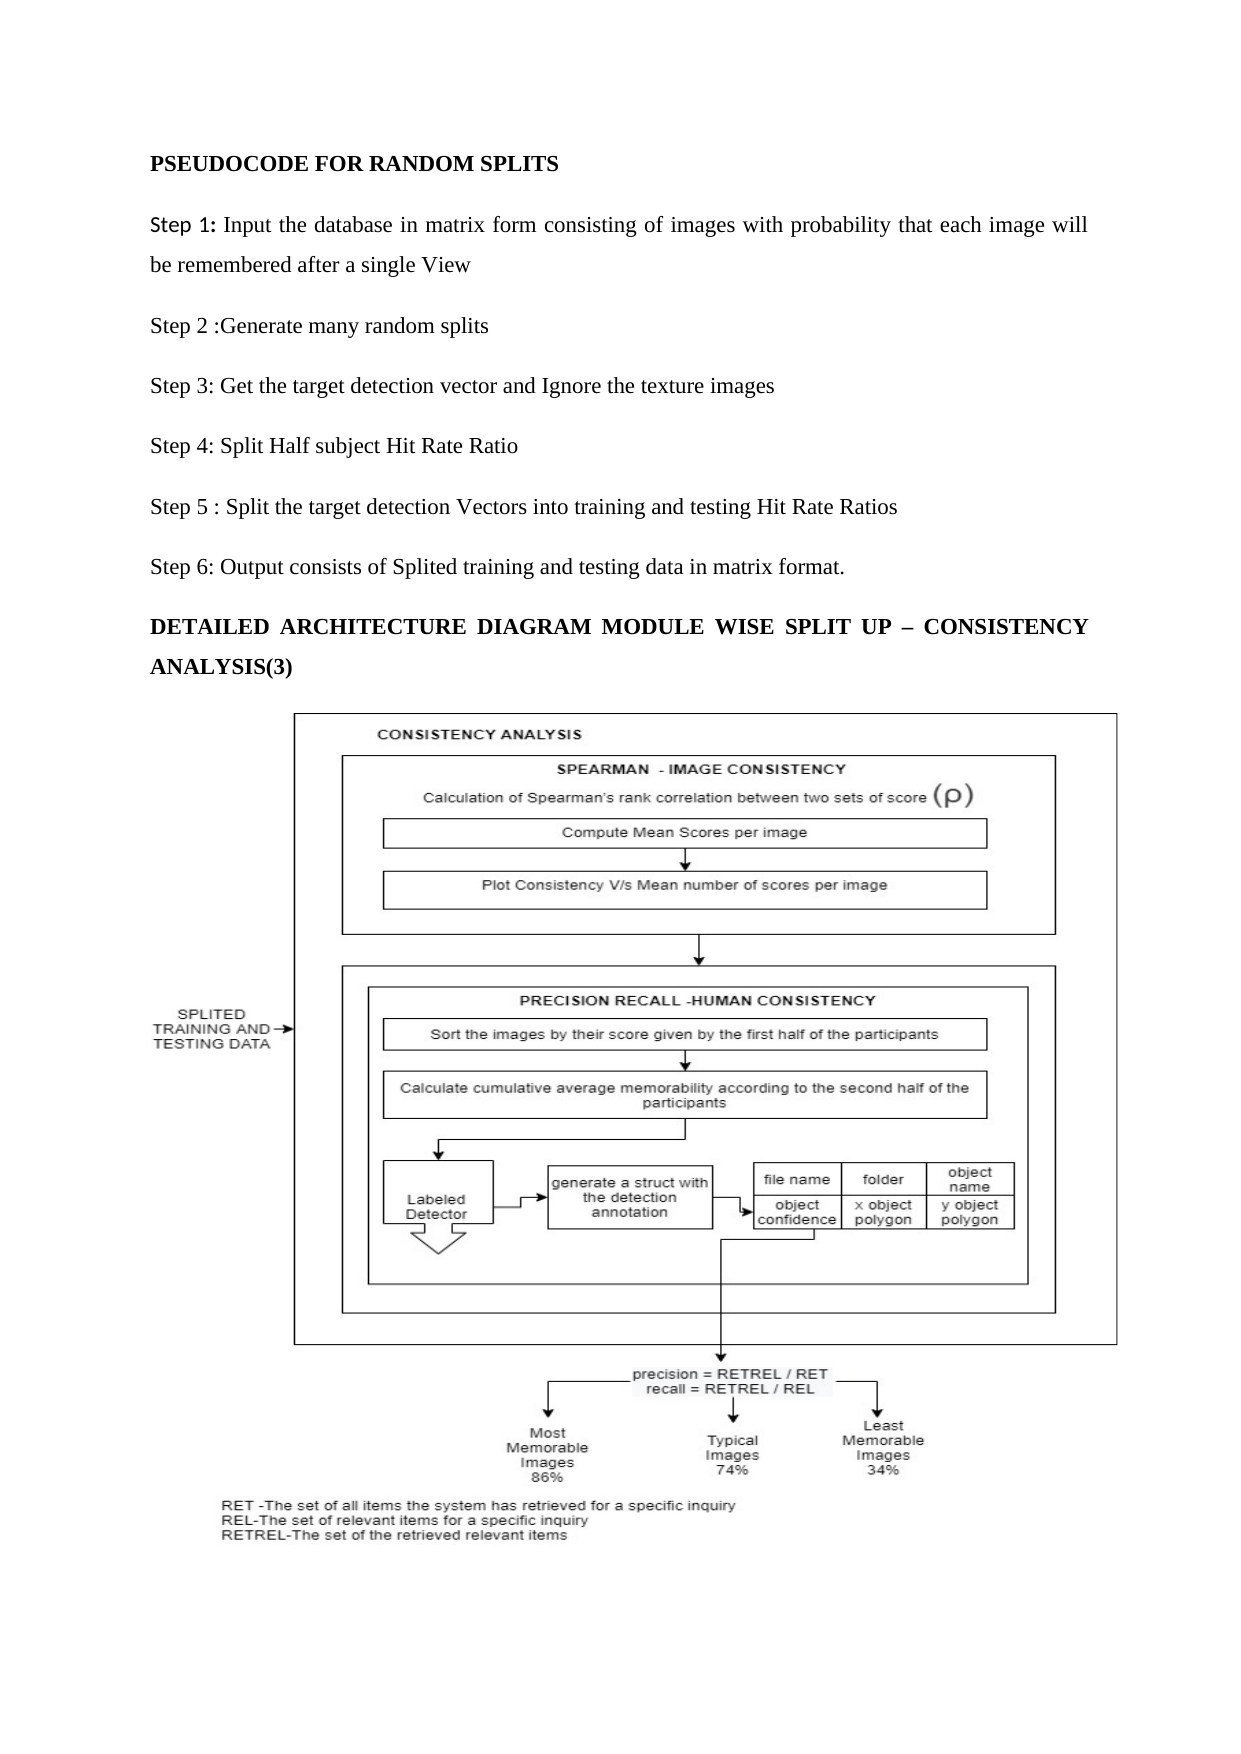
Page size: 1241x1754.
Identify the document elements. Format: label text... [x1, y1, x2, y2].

text Step 5 : Split the target detection Vectors into training and testing Hit Rate Ratios [150, 493, 1090, 519]
text Step 2 :Generate many random splits [150, 312, 1090, 338]
text Step 1: Input the database in matrix form consisting of images with probability that each image will be remembered after a single View [150, 210, 1090, 278]
text Step 6: Output consists of Splited training and testing data in matrix format. [150, 553, 1090, 579]
text Step 3: Get the target detection vector and Ignore the texture images [150, 372, 1090, 398]
text Step 4: Split Half subject Hit Rate Ratio [150, 432, 1090, 459]
picture [150, 713, 1118, 1545]
text DETAILED ARCHITECTURE DIAGRAM MODULE WISE SPLIT UP – CONSISTENCY ANALYSIS(3) [150, 613, 1090, 679]
text PSEUDOCODE FOR RANDOM SPLITS [150, 150, 1090, 176]
